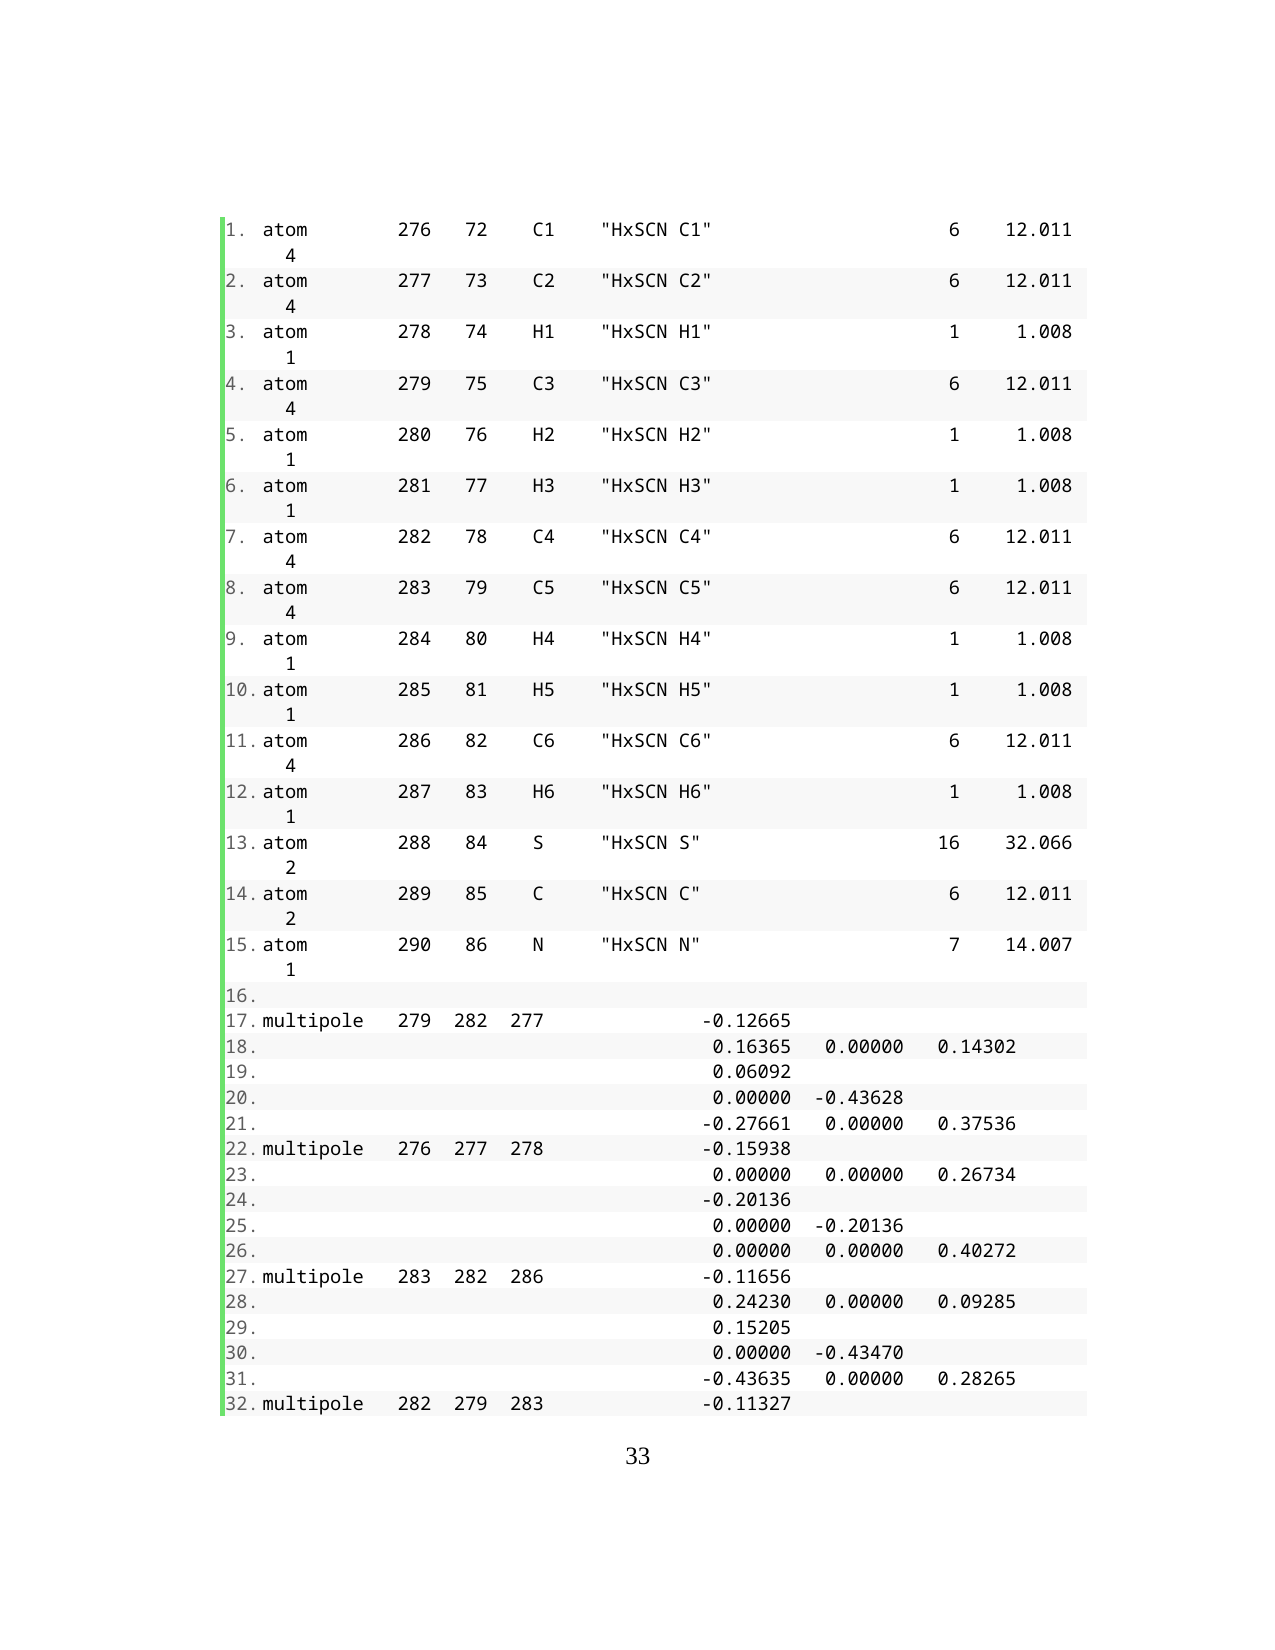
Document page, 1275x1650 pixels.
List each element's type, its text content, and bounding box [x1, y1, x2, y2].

list multipole 282 279 283 -0.11327 [225, 1391, 1087, 1416]
list atom 289 85 C "HxSCN C" 6 12.011 2 [225, 880, 1087, 931]
list -0.20136 [225, 1186, 1087, 1212]
list multipole 279 282 277 -0.12665 [225, 1008, 1087, 1033]
list 0.24230 0.00000 0.09285 [225, 1288, 1087, 1314]
list 0.00000 -0.43628 [225, 1084, 1087, 1110]
list atom 281 77 H3 "HxSCN H3" 1 1.008 1 [225, 472, 1087, 523]
list atom 276 72 C1 "HxSCN C1" 6 12.011 4 [225, 217, 1087, 268]
list 0.00000 -0.20136 [225, 1212, 1087, 1237]
list atom 290 86 N "HxSCN N" 7 14.007 1 [225, 931, 1087, 982]
list 0.00000 0.00000 0.26734 [225, 1161, 1087, 1186]
list atom 279 75 C3 "HxSCN C3" 6 12.011 4 [225, 370, 1087, 421]
list atom 277 73 C2 "HxSCN C2" 6 12.011 4 [225, 268, 1087, 319]
list 0.16365 0.00000 0.14302 [225, 1033, 1087, 1059]
list -0.43635 0.00000 0.28265 [225, 1365, 1087, 1391]
list atom 288 84 S "HxSCN S" 16 32.066 2 [225, 829, 1087, 880]
list atom 287 83 H6 "HxSCN H6" 1 1.008 1 [225, 778, 1087, 829]
list atom 285 81 H5 "HxSCN H5" 1 1.008 1 [225, 676, 1087, 727]
list atom 278 74 H1 "HxSCN H1" 1 1.008 1 [225, 319, 1087, 370]
list atom 284 80 H4 "HxSCN H4" 1 1.008 1 [225, 625, 1087, 676]
list multipole 283 282 286 -0.11656 [225, 1263, 1087, 1288]
list 0.00000 -0.43470 [225, 1339, 1087, 1365]
list atom 286 82 C6 "HxSCN C6" 6 12.011 4 [225, 727, 1087, 778]
list 0.00000 0.00000 0.40272 [225, 1237, 1087, 1263]
list atom 283 79 C5 "HxSCN C5" 6 12.011 4 [225, 574, 1087, 625]
list -0.27661 0.00000 0.37536 [225, 1110, 1087, 1135]
list atom 282 78 C4 "HxSCN C4" 6 12.011 4 [225, 523, 1087, 574]
list multipole 276 277 278 -0.15938 [225, 1135, 1087, 1161]
list 0.06092 [225, 1059, 1087, 1084]
list 0.15205 [225, 1314, 1087, 1339]
list atom 280 76 H2 "HxSCN H2" 1 1.008 1 [225, 421, 1087, 472]
